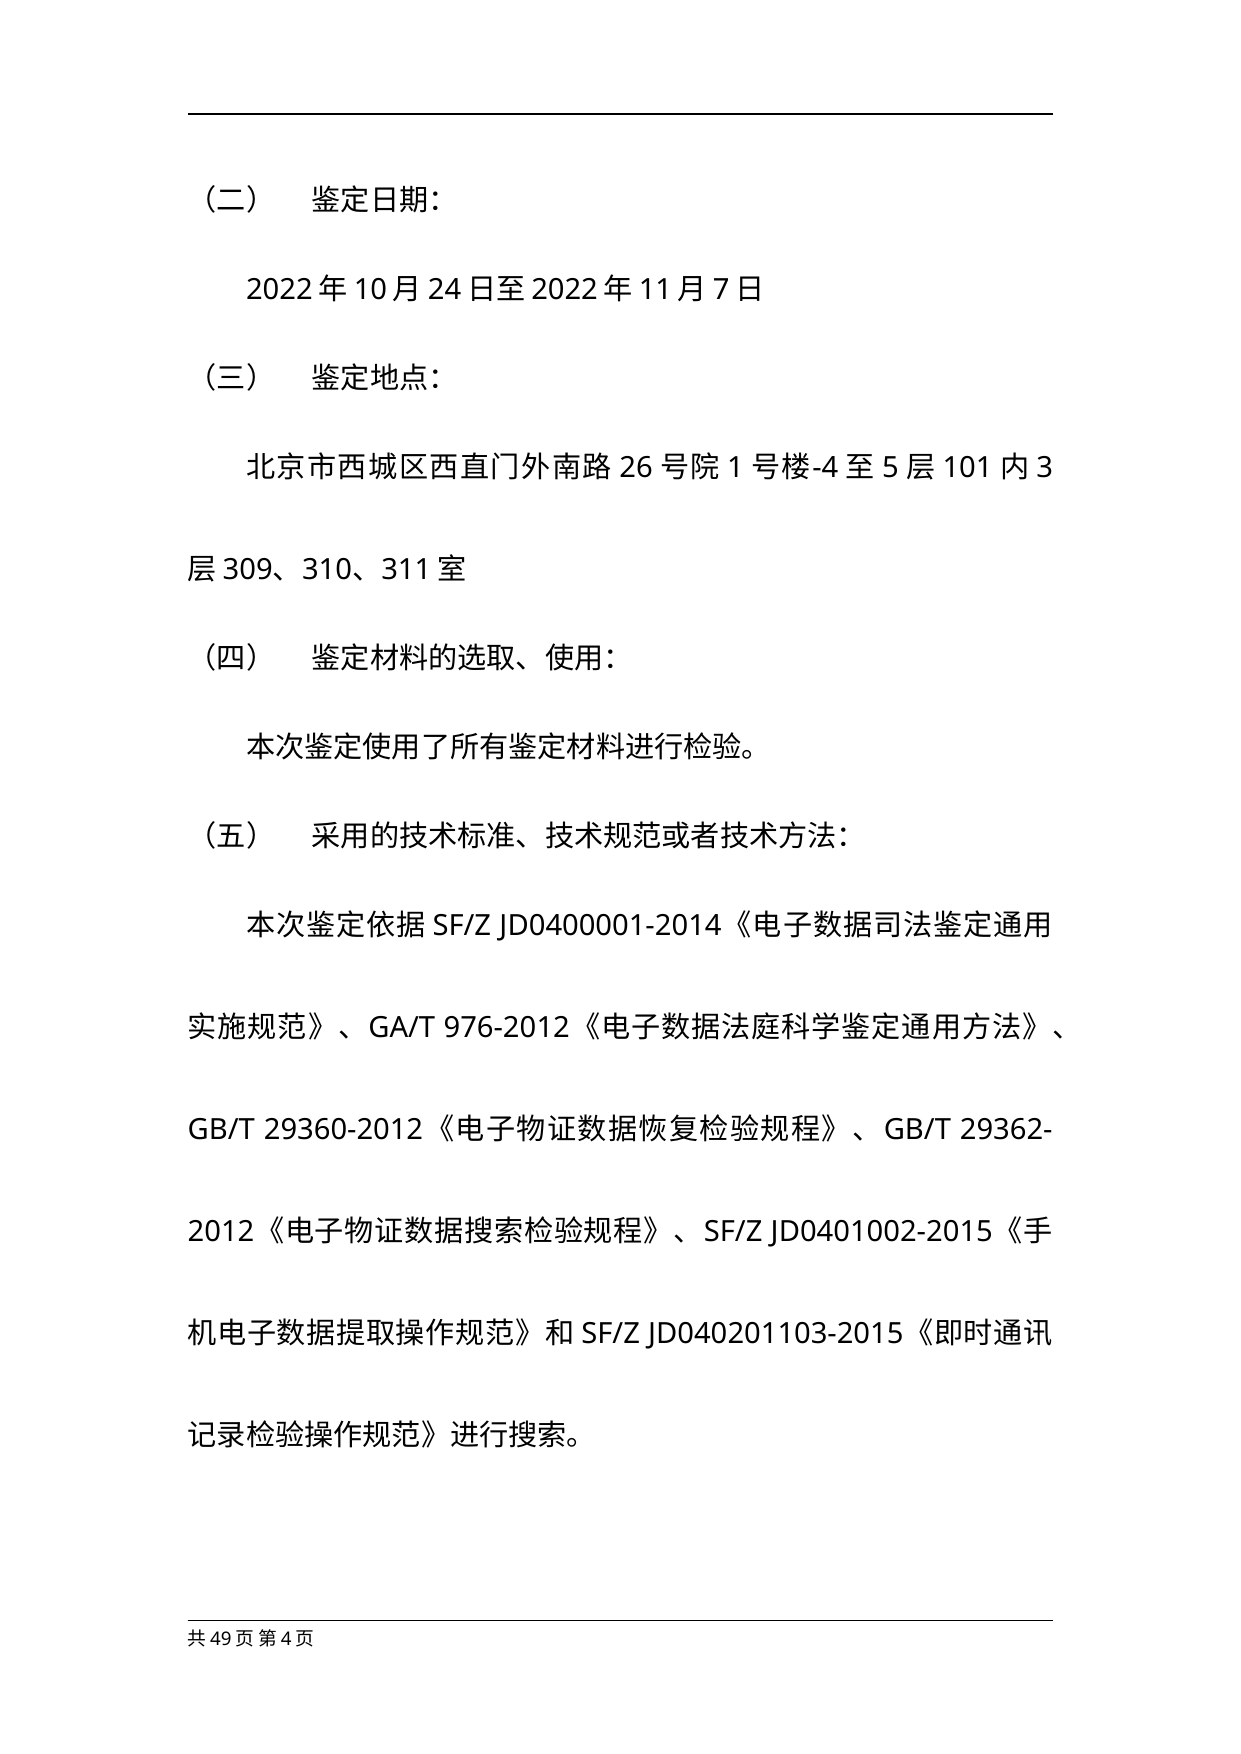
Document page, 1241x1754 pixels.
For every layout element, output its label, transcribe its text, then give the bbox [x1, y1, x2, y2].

text 鉴定材料的选取、使用： [187, 622, 1053, 690]
text 鉴定地点： [187, 342, 1053, 410]
text 鉴定日期： [187, 164, 1053, 232]
text 采用的技术标准、技术规范或者技术方法： [187, 800, 1053, 868]
text 本次鉴定依据SF/Z JD0400001-2014《电子数据司法鉴定通用实施规范》、GA/T 976-2012《电子数据法庭科学鉴定通用方法》、GB/T 29360-2012《电子物证数据恢复检验规程》、GB/T 29362-2012《电子物证数据搜索检验规程》、SF/Z JD0401002-2015《手机电子数据提取操作规范》和SF/Z JD040201103-2015《即时通讯记录检验操作规范》进行搜索。 [187, 889, 1053, 1466]
text 北京市西城区西直门外南路26号院1号楼-4至5层101内3层309、310、311室 [187, 431, 1053, 601]
text 2022年10月24日至2022年11月7日 [187, 253, 1053, 321]
text 本次鉴定使用了所有鉴定材料进行检验。 [187, 711, 1053, 779]
